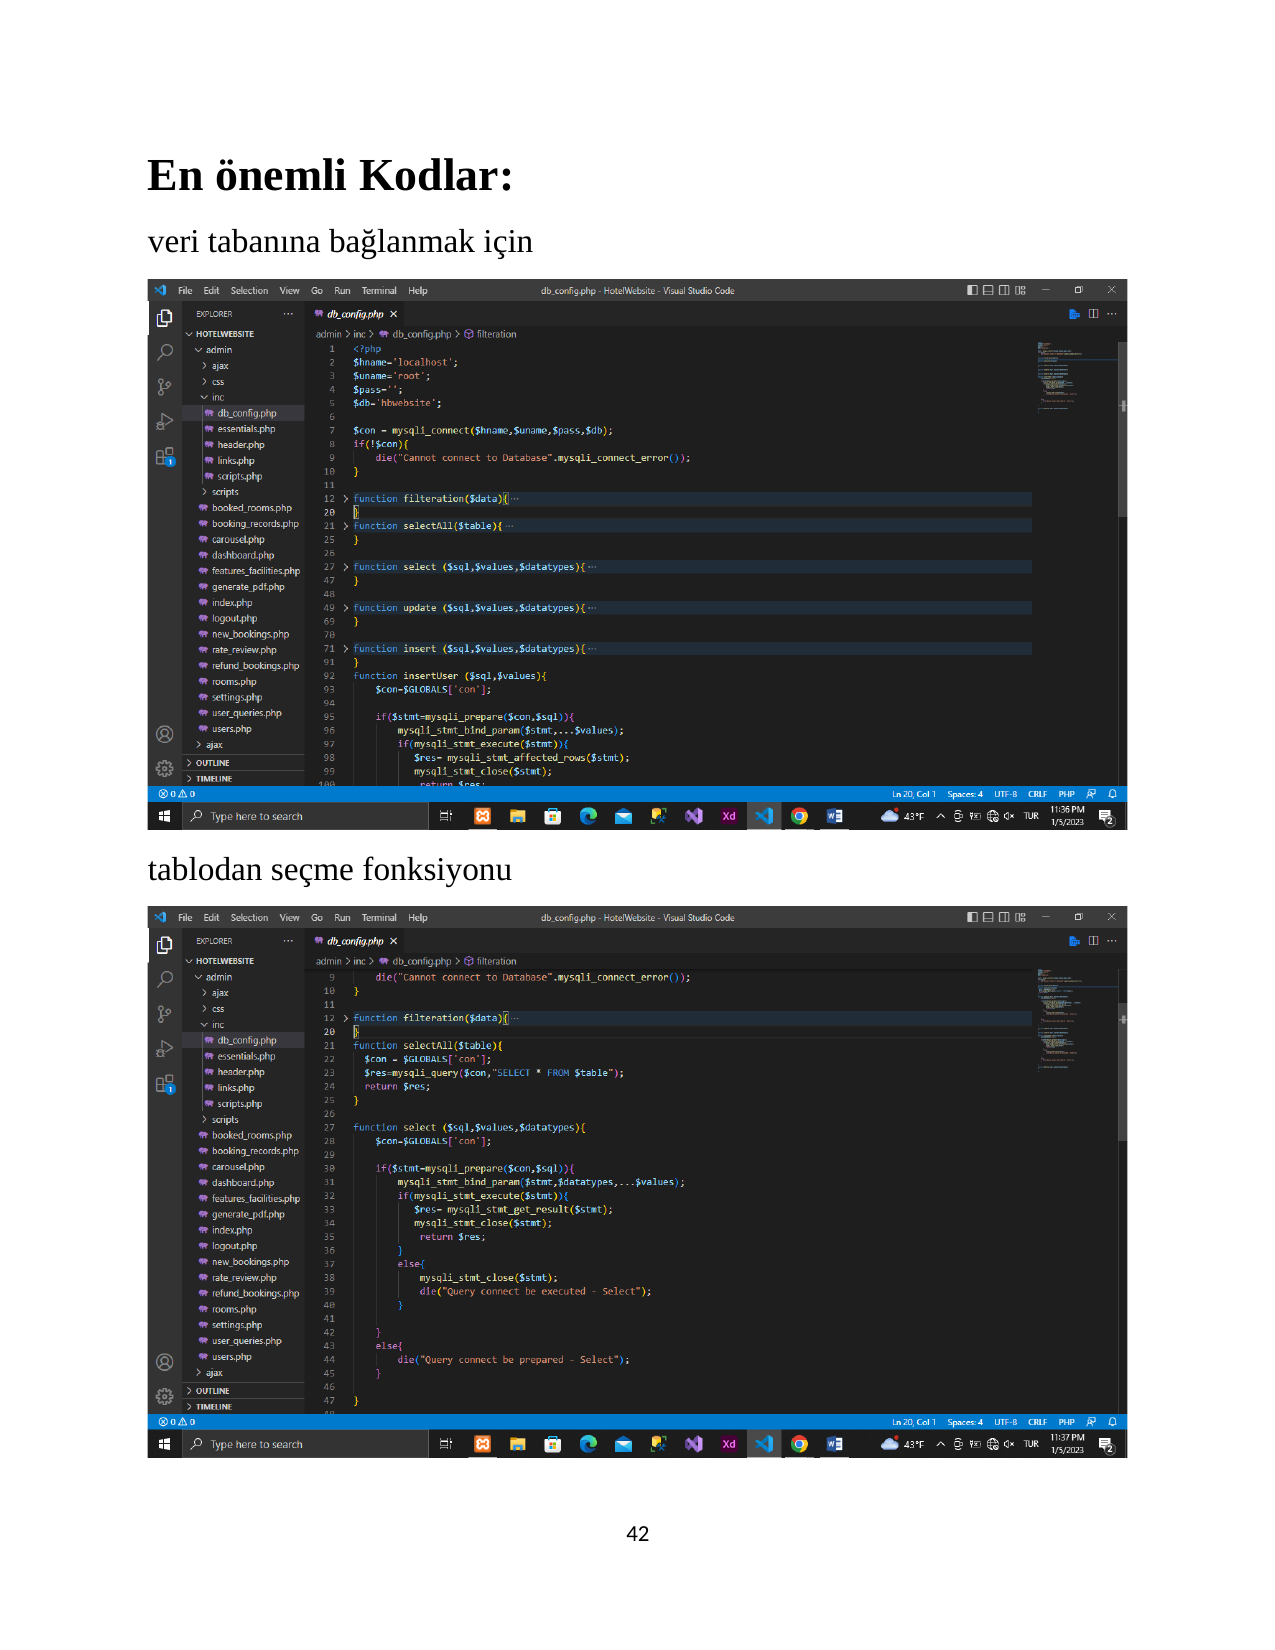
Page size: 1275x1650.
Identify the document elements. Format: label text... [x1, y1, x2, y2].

text En önemli Kodlar: [148, 148, 1127, 200]
text veri tabanına bağlanmak için [148, 221, 1127, 259]
picture [147, 906, 1128, 1458]
picture [147, 279, 1128, 830]
text tablodan seçme fonksiyonu [148, 849, 1127, 887]
